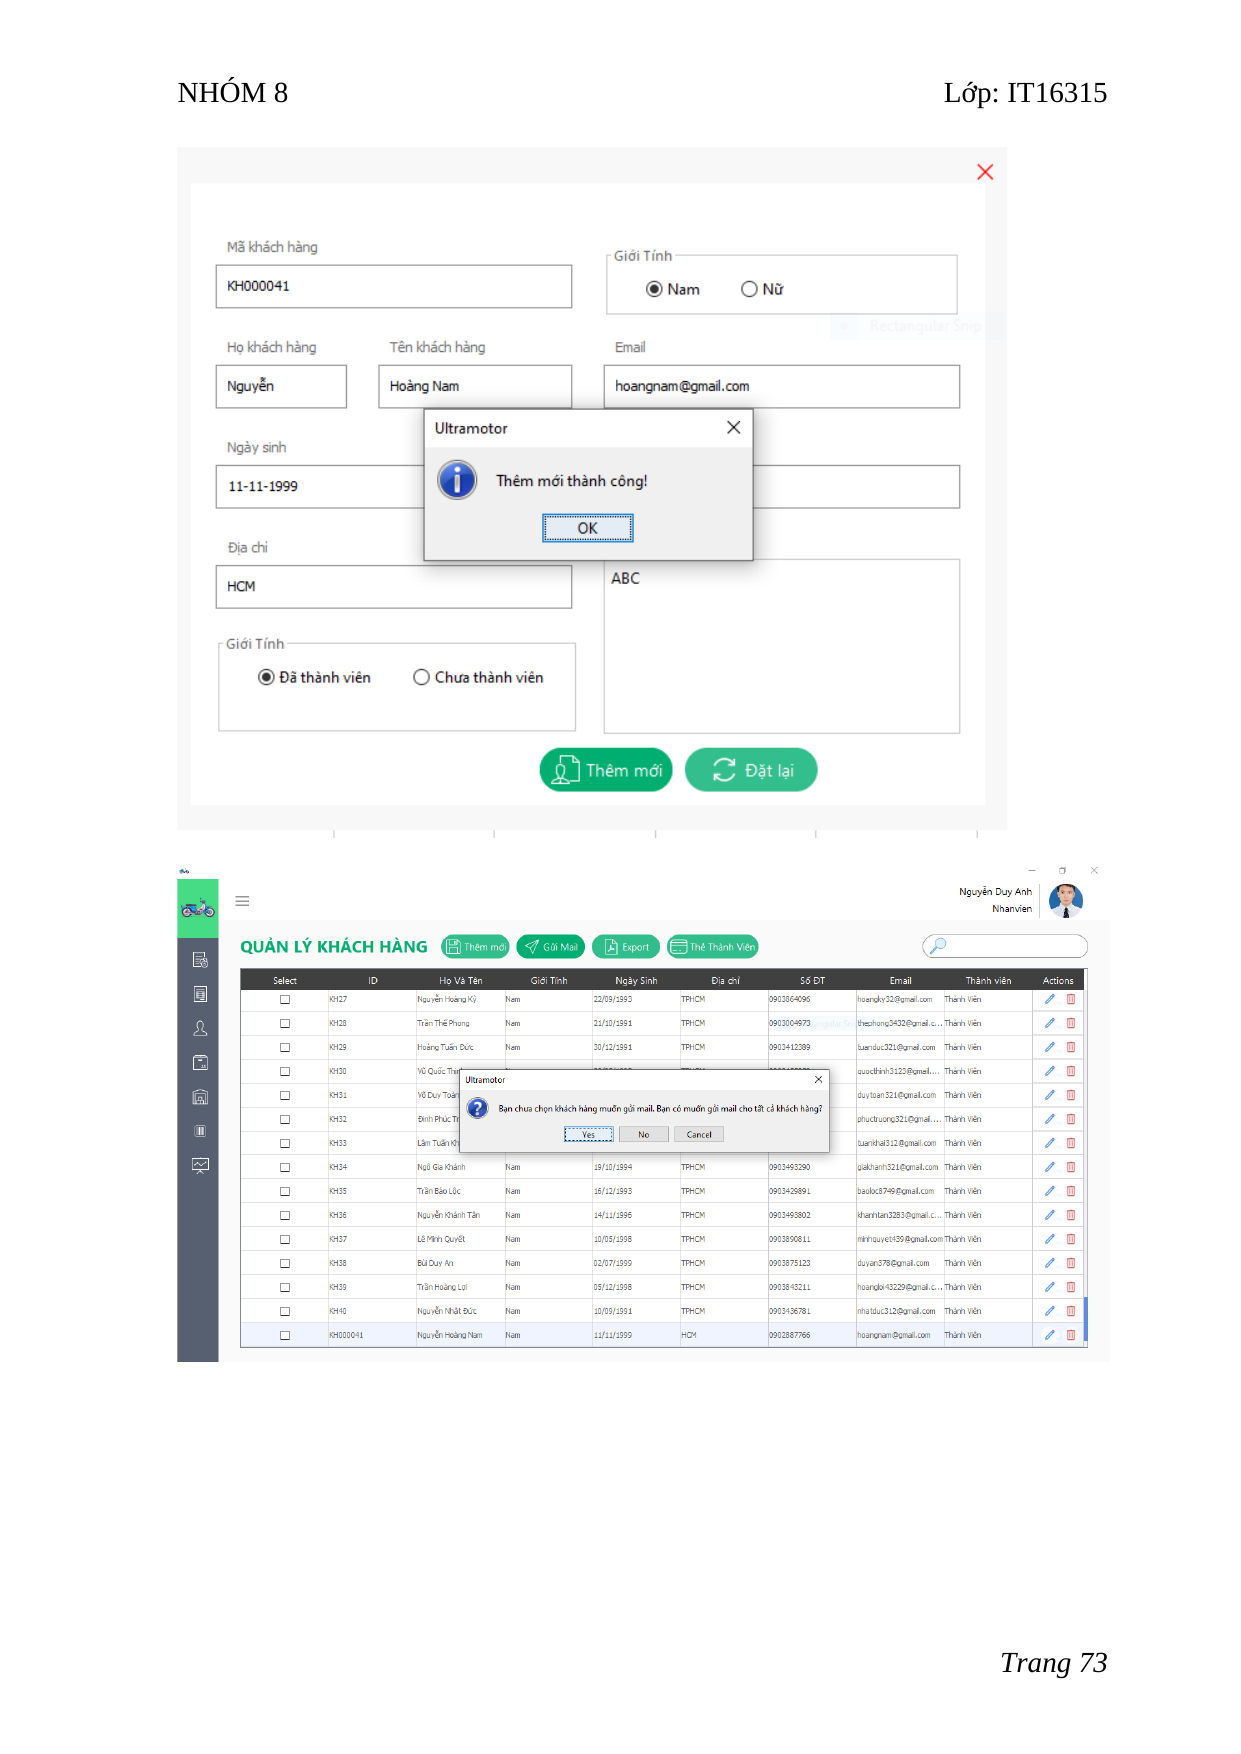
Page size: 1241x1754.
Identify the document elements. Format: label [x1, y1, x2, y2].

picture [177, 147, 1008, 838]
picture [177, 863, 1111, 1362]
